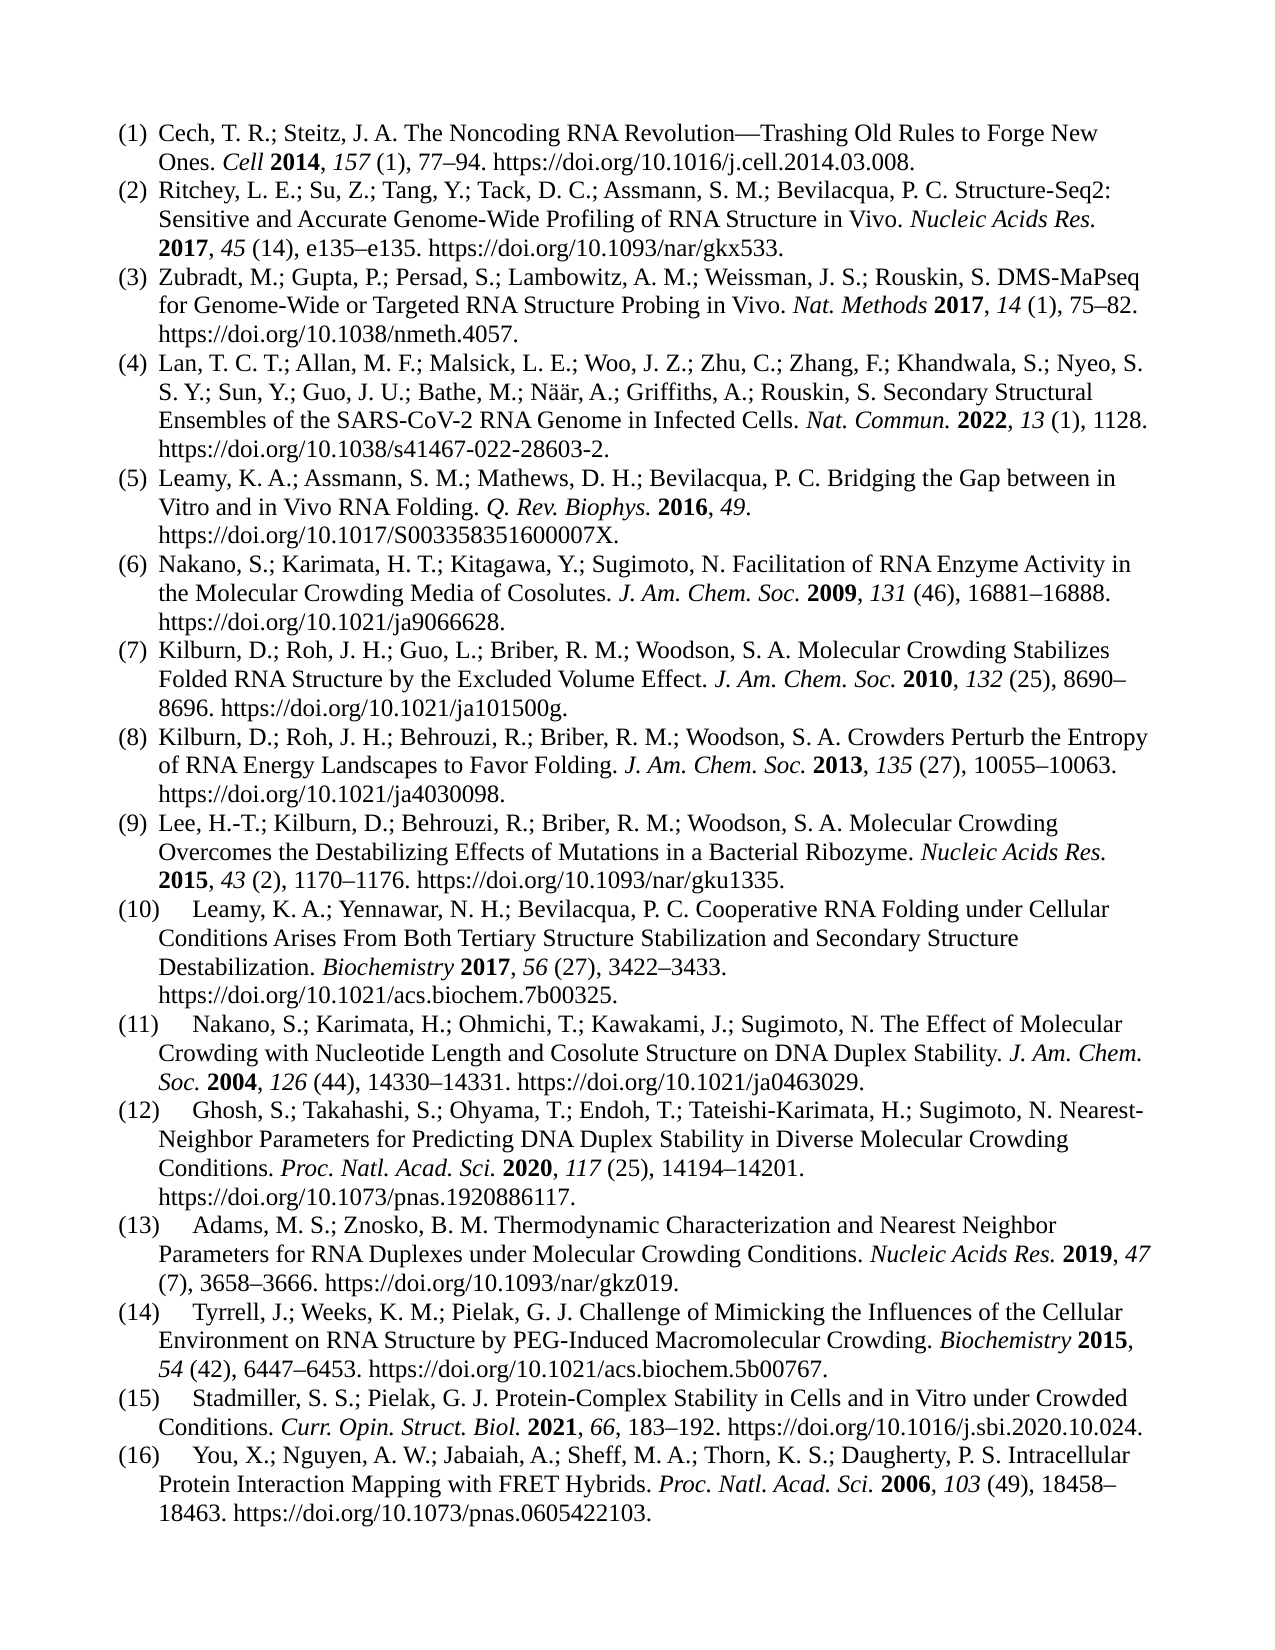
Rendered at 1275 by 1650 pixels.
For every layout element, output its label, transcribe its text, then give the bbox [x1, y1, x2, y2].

text (2) Ritchey, L. E.; Su, Z.; Tang, Y.; Tack, D. C.; Assmann, S. M.; Bevilacqua, P. C. Structure-Seq2: Sensitive and Accurate Genome-Wide Profiling of RNA Structure in Vivo. Nucleic Acids Res. 2017, 45 (14), e135–e135. https://doi.org/10.1093/nar/gkx533. [118, 176, 1157, 262]
text (6) Nakano, S.; Karimata, H. T.; Kitagawa, Y.; Sugimoto, N. Facilitation of RNA Enzyme Activity in the Molecular Crowding Media of Cosolutes. J. Am. Chem. Soc. 2009, 131 (46), 16881–16888. https://doi.org/10.1021/ja9066628. [118, 549, 1157, 636]
text (1) Cech, T. R.; Steitz, J. A. The Noncoding RNA Revolution—Trashing Old Rules to Forge New Ones. Cell 2014, 157 (1), 77–94. https://doi.org/10.1016/j.cell.2014.03.008. [118, 118, 1157, 176]
text (11) Nakano, S.; Karimata, H.; Ohmichi, T.; Kawakami, J.; Sugimoto, N. The Effect of Molecular Crowding with Nucleotide Length and Cosolute Structure on DNA Duplex Stability. J. Am. Chem. Soc. 2004, 126 (44), 14330–14331. https://doi.org/10.1021/ja0463029. [118, 1009, 1157, 1096]
text (13) Adams, M. S.; Znosko, B. M. Thermodynamic Characterization and Nearest Neighbor Parameters for RNA Duplexes under Molecular Crowding Conditions. Nucleic Acids Res. 2019, 47 (7), 3658–3666. https://doi.org/10.1093/nar/gkz019. [118, 1211, 1157, 1297]
text (12) Ghosh, S.; Takahashi, S.; Ohyama, T.; Endoh, T.; Tateishi-Karimata, H.; Sugimoto, N. Nearest-Neighbor Parameters for Predicting DNA Duplex Stability in Diverse Molecular Crowding Conditions. Proc. Natl. Acad. Sci. 2020, 117 (25), 14194–14201. https://doi.org/10.1073/pnas.1920886117. [118, 1096, 1157, 1211]
text (9) Lee, H.-T.; Kilburn, D.; Behrouzi, R.; Briber, R. M.; Woodson, S. A. Molecular Crowding Overcomes the Destabilizing Effects of Mutations in a Bacterial Ribozyme. Nucleic Acids Res. 2015, 43 (2), 1170–1176. https://doi.org/10.1093/nar/gku1335. [118, 808, 1157, 894]
text (16) You, X.; Nguyen, A. W.; Jabaiah, A.; Sheff, M. A.; Thorn, K. S.; Daugherty, P. S. Intracellular Protein Interaction Mapping with FRET Hybrids. Proc. Natl. Acad. Sci. 2006, 103 (49), 18458–18463. https://doi.org/10.1073/pnas.0605422103. [118, 1441, 1157, 1527]
text (8) Kilburn, D.; Roh, J. H.; Behrouzi, R.; Briber, R. M.; Woodson, S. A. Crowders Perturb the Entropy of RNA Energy Landscapes to Favor Folding. J. Am. Chem. Soc. 2013, 135 (27), 10055–10063. https://doi.org/10.1021/ja4030098. [118, 722, 1157, 808]
text (5) Leamy, K. A.; Assmann, S. M.; Mathews, D. H.; Bevilacqua, P. C. Bridging the Gap between in Vitro and in Vivo RNA Folding. Q. Rev. Biophys. 2016, 49. https://doi.org/10.1017/S003358351600007X. [118, 463, 1157, 549]
text (4) Lan, T. C. T.; Allan, M. F.; Malsick, L. E.; Woo, J. Z.; Zhu, C.; Zhang, F.; Khandwala, S.; Nyeo, S. S. Y.; Sun, Y.; Guo, J. U.; Bathe, M.; Näär, A.; Griffiths, A.; Rouskin, S. Secondary Structural Ensembles of the SARS-CoV-2 RNA Genome in Infected Cells. Nat. Commun. 2022, 13 (1), 1128. https://doi.org/10.1038/s41467-022-28603-2. [118, 348, 1157, 463]
text (3) Zubradt, M.; Gupta, P.; Persad, S.; Lambowitz, A. M.; Weissman, J. S.; Rouskin, S. DMS-MaPseq for Genome-Wide or Targeted RNA Structure Probing in Vivo. Nat. Methods 2017, 14 (1), 75–82. https://doi.org/10.1038/nmeth.4057. [118, 262, 1157, 348]
text (10) Leamy, K. A.; Yennawar, N. H.; Bevilacqua, P. C. Cooperative RNA Folding under Cellular Conditions Arises From Both Tertiary Structure Stabilization and Secondary Structure Destabilization. Biochemistry 2017, 56 (27), 3422–3433. https://doi.org/10.1021/acs.biochem.7b00325. [118, 894, 1157, 1009]
text (15) Stadmiller, S. S.; Pielak, G. J. Protein-Complex Stability in Cells and in Vitro under Crowded Conditions. Curr. Opin. Struct. Biol. 2021, 66, 183–192. https://doi.org/10.1016/j.sbi.2020.10.024. [118, 1383, 1157, 1441]
text (7) Kilburn, D.; Roh, J. H.; Guo, L.; Briber, R. M.; Woodson, S. A. Molecular Crowding Stabilizes Folded RNA Structure by the Excluded Volume Effect. J. Am. Chem. Soc. 2010, 132 (25), 8690–8696. https://doi.org/10.1021/ja101500g. [118, 636, 1157, 722]
text (14) Tyrrell, J.; Weeks, K. M.; Pielak, G. J. Challenge of Mimicking the Influences of the Cellular Environment on RNA Structure by PEG-Induced Macromolecular Crowding. Biochemistry 2015, 54 (42), 6447–6453. https://doi.org/10.1021/acs.biochem.5b00767. [118, 1297, 1157, 1383]
